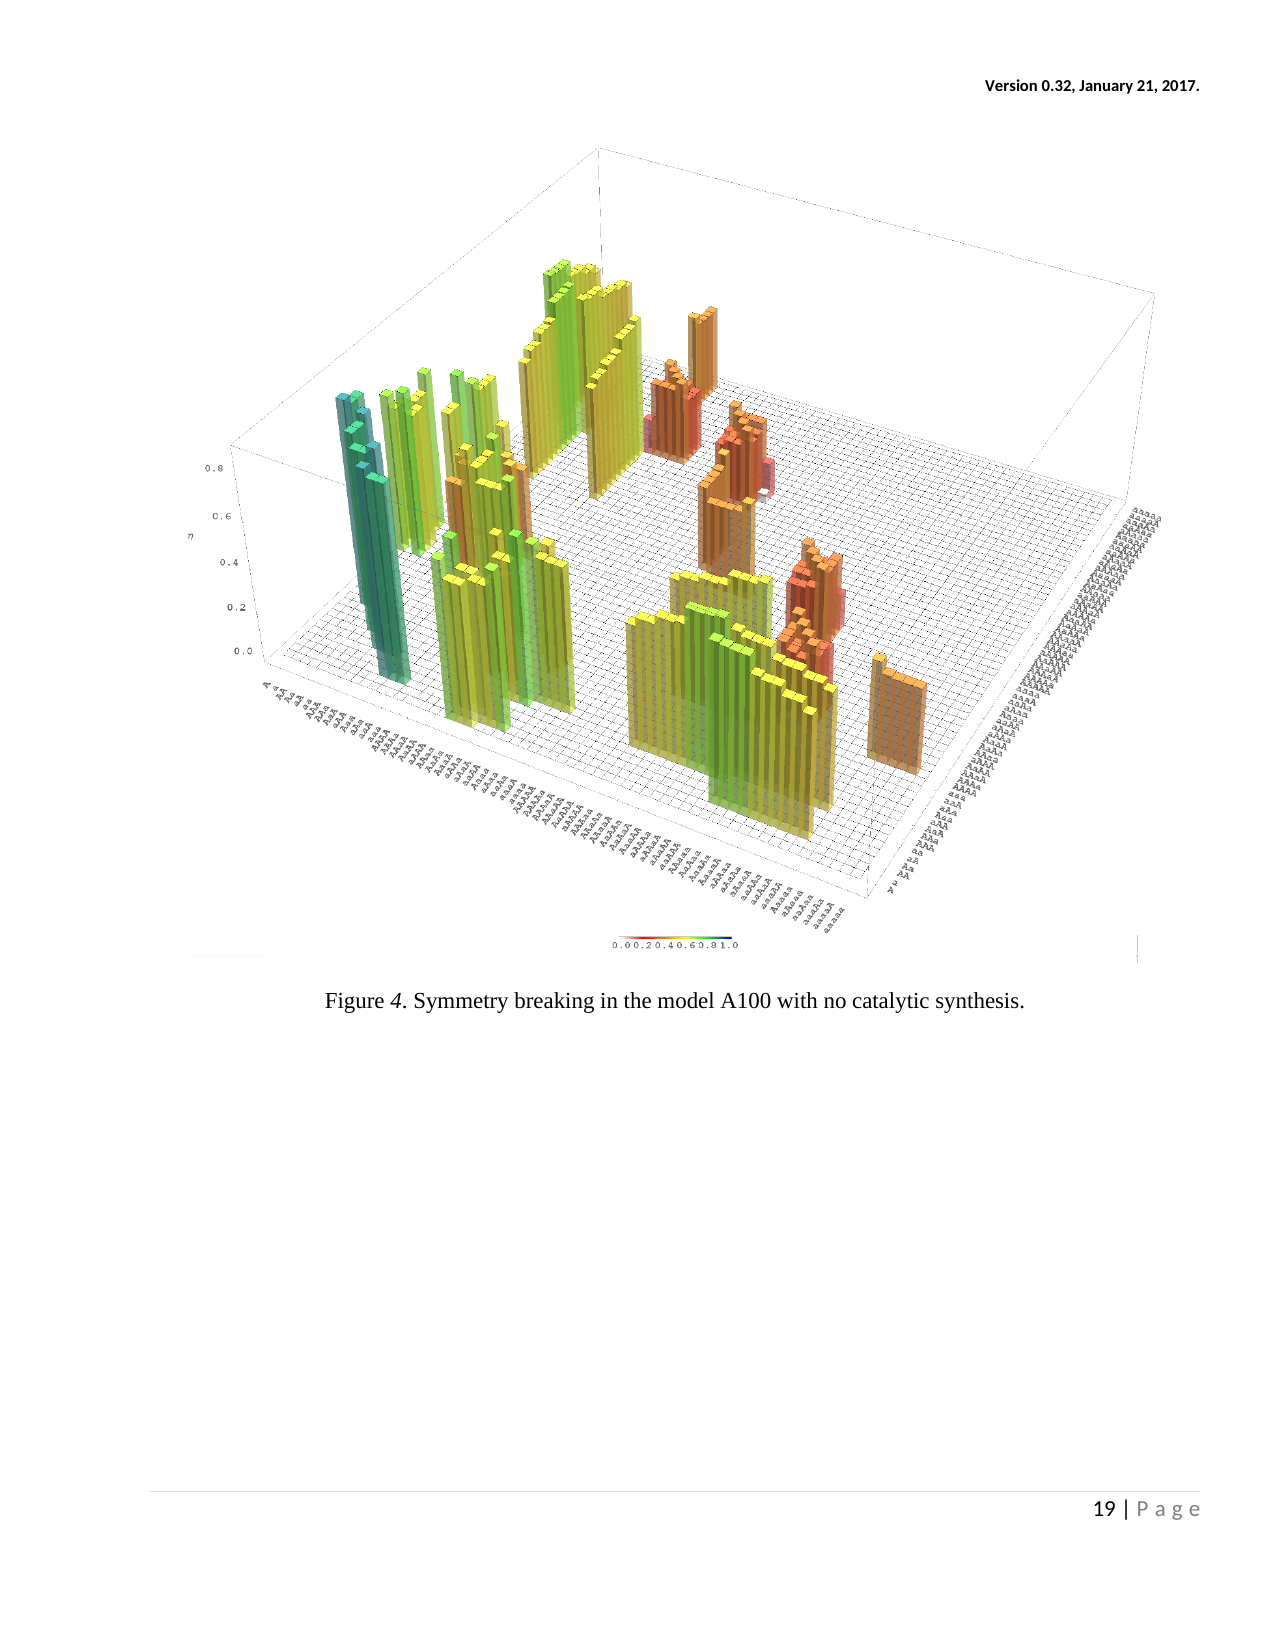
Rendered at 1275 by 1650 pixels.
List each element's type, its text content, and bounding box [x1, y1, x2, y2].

text Figure 4. Symmetry breaking in the model A100 with no catalytic synthesis. [150, 987, 1200, 1014]
picture [187, 148, 1163, 963]
